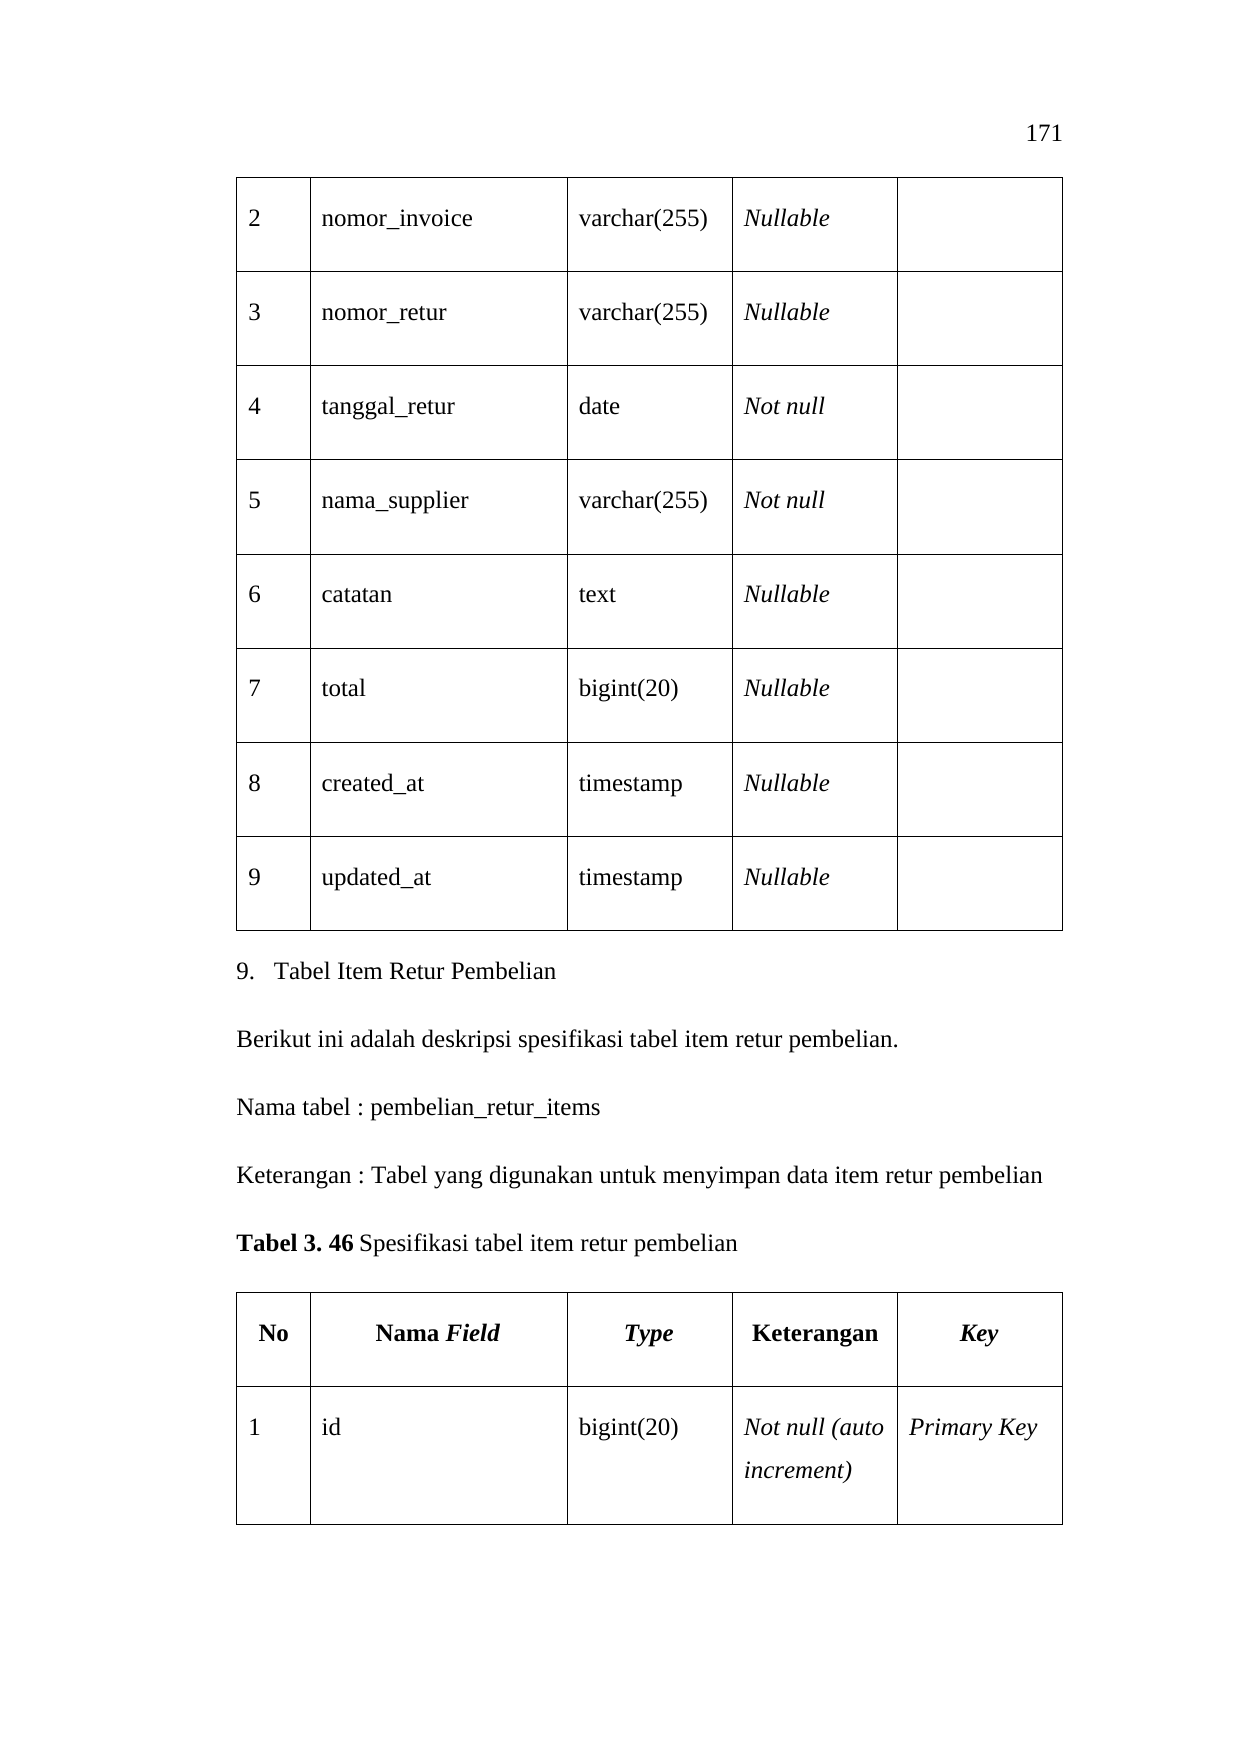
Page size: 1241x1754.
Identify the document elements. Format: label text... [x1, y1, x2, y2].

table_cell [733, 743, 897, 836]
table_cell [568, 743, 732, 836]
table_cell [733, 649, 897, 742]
text Keterangan : Tabel yang digunakan untuk menyimpan data item retur pembelian [236, 1160, 1063, 1189]
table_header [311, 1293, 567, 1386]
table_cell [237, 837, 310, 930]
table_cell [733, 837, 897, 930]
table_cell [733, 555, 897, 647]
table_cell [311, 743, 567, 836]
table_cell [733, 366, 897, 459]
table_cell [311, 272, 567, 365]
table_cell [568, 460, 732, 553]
text Berikut ini adalah deskripsi spesifikasi tabel item retur pembelian. [236, 1024, 1063, 1053]
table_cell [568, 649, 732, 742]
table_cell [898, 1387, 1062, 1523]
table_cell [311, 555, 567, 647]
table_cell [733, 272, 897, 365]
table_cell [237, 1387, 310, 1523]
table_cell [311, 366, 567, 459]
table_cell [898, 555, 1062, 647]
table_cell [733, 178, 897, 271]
text Nama tabel : pembelian_retur_items [236, 1092, 1063, 1121]
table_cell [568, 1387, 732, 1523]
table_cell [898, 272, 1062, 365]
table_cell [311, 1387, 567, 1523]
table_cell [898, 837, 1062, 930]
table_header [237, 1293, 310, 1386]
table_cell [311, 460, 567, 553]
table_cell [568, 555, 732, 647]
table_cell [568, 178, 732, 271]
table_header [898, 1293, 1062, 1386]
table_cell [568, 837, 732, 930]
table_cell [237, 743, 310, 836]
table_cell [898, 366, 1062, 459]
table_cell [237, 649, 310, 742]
list Tabel Item Retur Pembelian [236, 956, 1063, 984]
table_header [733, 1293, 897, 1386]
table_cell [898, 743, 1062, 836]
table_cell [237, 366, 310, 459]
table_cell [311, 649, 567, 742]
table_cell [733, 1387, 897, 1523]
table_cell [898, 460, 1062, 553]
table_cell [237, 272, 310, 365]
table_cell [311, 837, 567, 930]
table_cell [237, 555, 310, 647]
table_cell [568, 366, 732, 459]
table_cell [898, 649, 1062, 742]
text Tabel 3. 46 Spesifikasi tabel item retur pembelian [236, 1228, 1063, 1257]
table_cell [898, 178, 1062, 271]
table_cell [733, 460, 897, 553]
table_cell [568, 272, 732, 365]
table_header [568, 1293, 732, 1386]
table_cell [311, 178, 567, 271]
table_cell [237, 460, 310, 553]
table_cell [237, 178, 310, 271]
